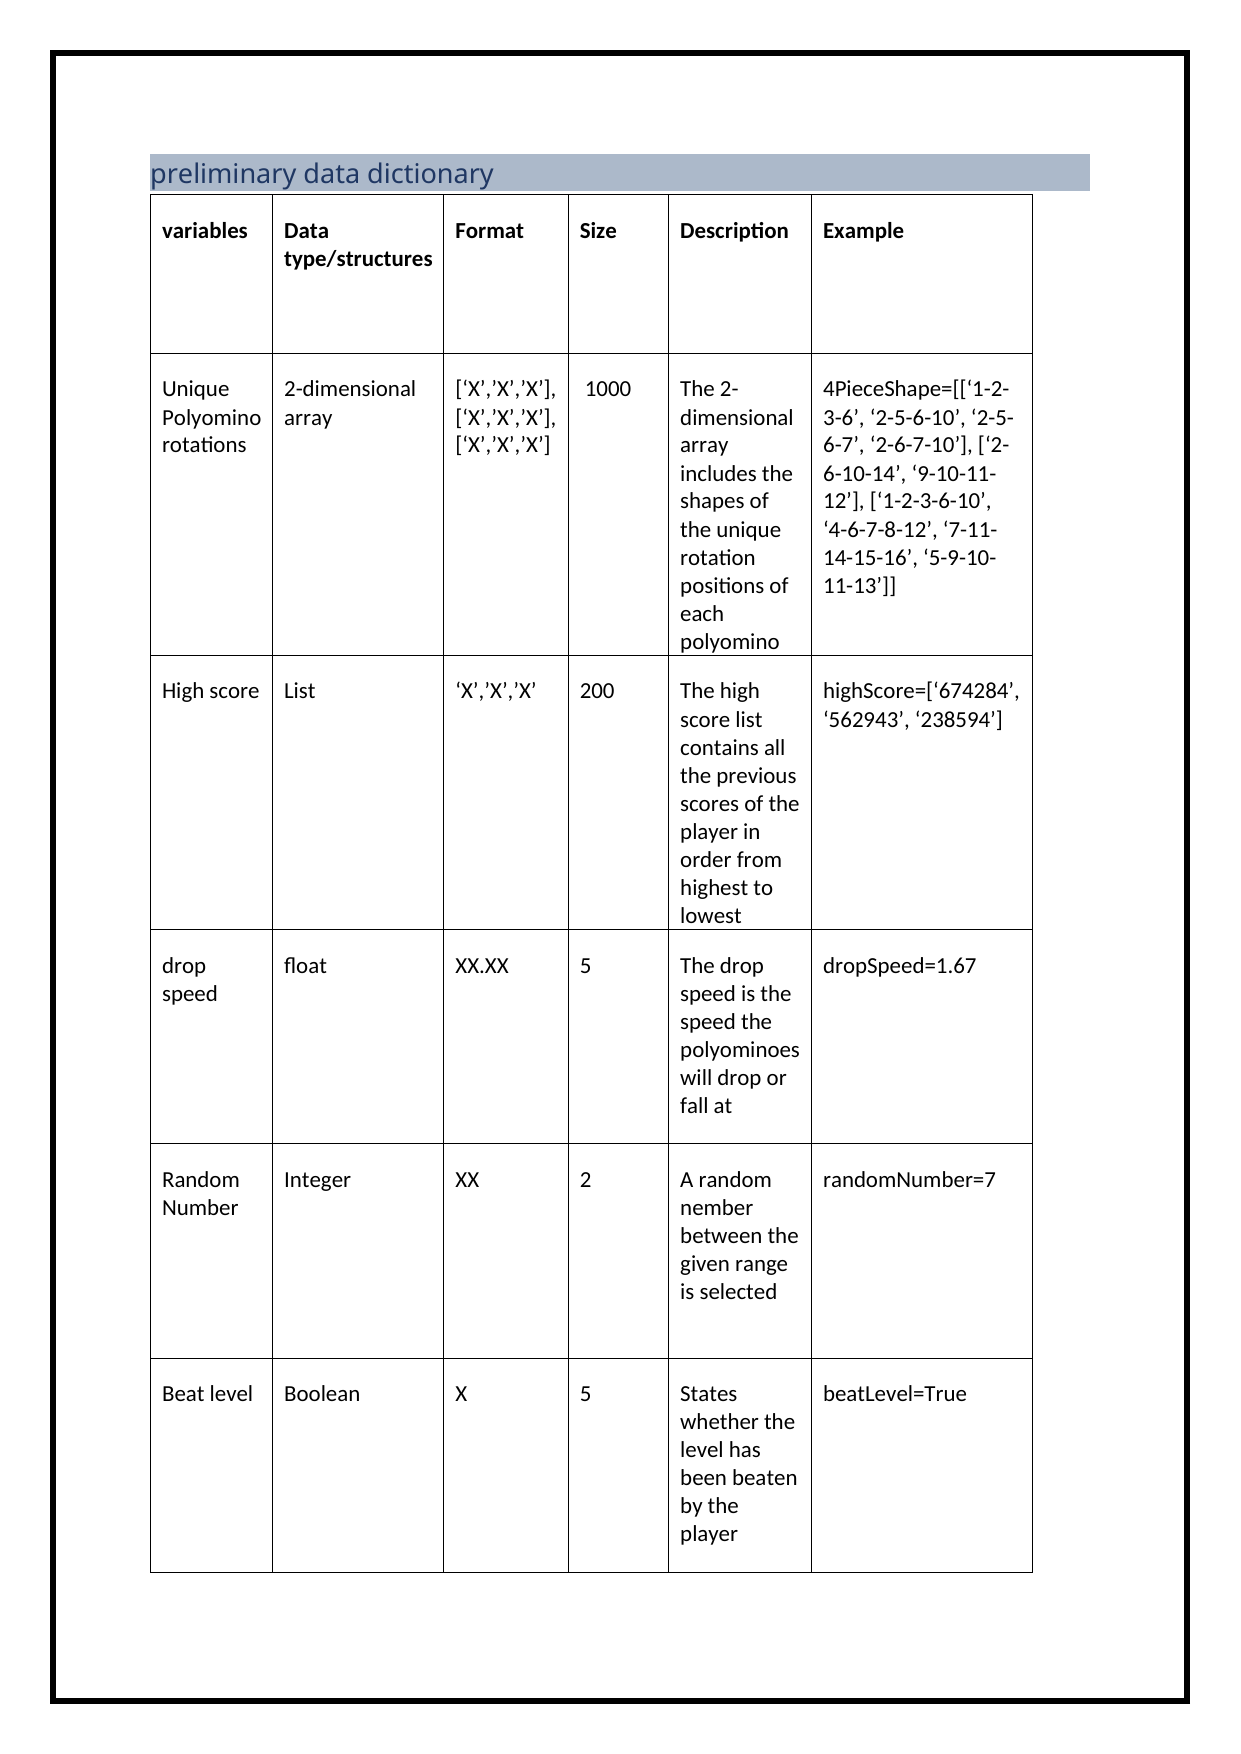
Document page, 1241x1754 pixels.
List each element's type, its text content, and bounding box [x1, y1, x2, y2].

table_cell XX [444, 1144, 568, 1358]
table_cell High score [151, 656, 272, 929]
table_cell Beat level [151, 1359, 272, 1572]
table_header Description [669, 195, 811, 353]
table_cell The 2-dimensional array includes the shapes of the unique rotation positions of each polyomino [669, 354, 811, 655]
table_cell 5 [569, 930, 668, 1143]
table_header Format [444, 195, 568, 353]
table_cell 2 [569, 1144, 668, 1358]
table_cell dropSpeed=1.67 [812, 930, 1032, 1143]
table_cell Integer [273, 1144, 443, 1358]
table_cell Boolean [273, 1359, 443, 1572]
table_cell 5 [569, 1359, 668, 1572]
table_cell [‘X’,’X’,’X’], [‘X’,’X’,’X’], [‘X’,’X’,’X’] [444, 354, 568, 655]
table_cell States whether the level has been beaten by the player [669, 1359, 811, 1572]
table_header Example [812, 195, 1032, 353]
table_cell highScore=[‘674284’, ‘562943’, ‘238594’] [812, 656, 1032, 929]
table_cell ‘X’,’X’,’X’ [444, 656, 568, 929]
table_cell beatLevel=True [812, 1359, 1032, 1572]
table_cell Random Number [151, 1144, 272, 1358]
subtitle preliminary data dictionary [150, 154, 1090, 191]
table_cell X [444, 1359, 568, 1572]
table_header variables [151, 195, 272, 353]
table_cell 200 [569, 656, 668, 929]
table_cell 2-dimensional array [273, 354, 443, 655]
table_header Data type/structures [273, 195, 443, 353]
table_cell float [273, 930, 443, 1143]
table_cell XX.XX [444, 930, 568, 1143]
table_cell 4PieceShape=[[‘1-2-3-6’, ‘2-5-6-10’, ‘2-5-6-7’, ‘2-6-7-10’], [‘2-6-10-14’, ‘9-10-11-12’], [‘1-2-3-6-10’, ‘4-6-7-8-12’, ‘7-11-14-15-16’, ‘5-9-10-11-13’]] [812, 354, 1032, 655]
table_cell The drop speed is the speed the polyominoes will drop or fall at [669, 930, 811, 1143]
table_cell drop speed [151, 930, 272, 1143]
table_cell Unique Polyomino rotations [151, 354, 272, 655]
table_cell The high score list contains all the previous scores of the player in order from highest to lowest [669, 656, 811, 929]
table_cell A random nember between the given range is selected [669, 1144, 811, 1358]
table_cell 1000 [569, 354, 668, 655]
table_cell randomNumber=7 [812, 1144, 1032, 1358]
table_header Size [569, 195, 668, 353]
table_cell List [273, 656, 443, 929]
